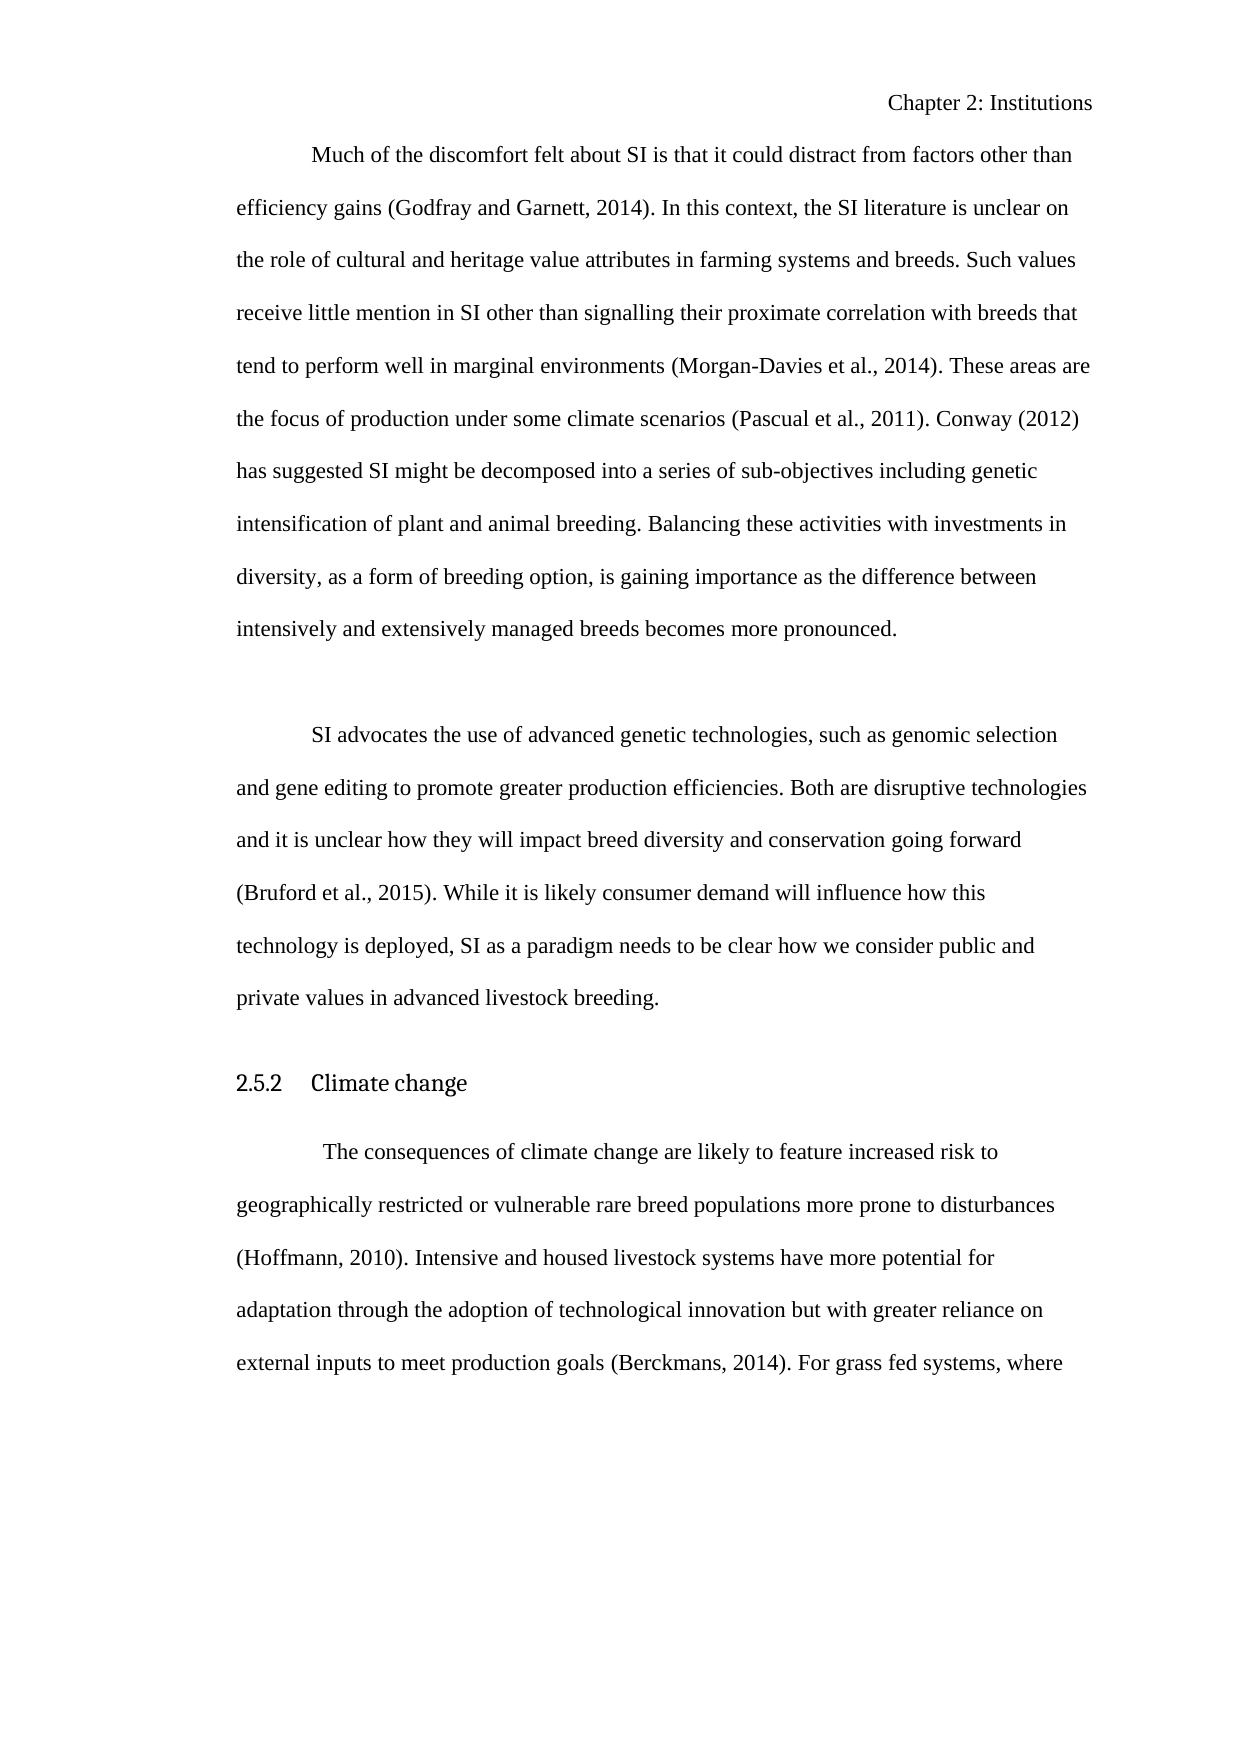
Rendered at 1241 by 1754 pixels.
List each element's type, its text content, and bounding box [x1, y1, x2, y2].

text Much of the discomfort felt about SI is that it could distract from factors other than efficiency gains (Godfray and Garnett, 2014). In this context, the SI literature is unclear on the role of cultural and heritage value attributes in farming systems and breeds. Such values receive little mention in SI other than signalling their proximate correlation with breeds that tend to perform well in marginal environments (Morgan-Davies et al., 2014). These areas are the focus of production under some climate scenarios (Pascual et al., 2011). Conway (2012) has suggested SI might be decomposed into a series of sub-objectives including genetic intensification of plant and animal breeding. Balancing these activities with investments in diversity, as a form of breeding option, is gaining importance as the difference between intensively and extensively managed breeds becomes more pronounced. [236, 141, 1092, 642]
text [236, 1138, 1092, 1376]
text SI advocates the use of advanced genetic technologies, such as genomic selection and gene editing to promote greater production efficiencies. Both are disruptive technologies and it is unclear how they will impact breed diversity and conservation going forward (Bruford et al., 2015). While it is likely consumer demand will influence how this technology is deployed, SI as a paradigm needs to be clear how we consider public and private values in advanced livestock breeding. [236, 721, 1092, 1011]
subtitle Climate change [236, 1068, 1092, 1097]
